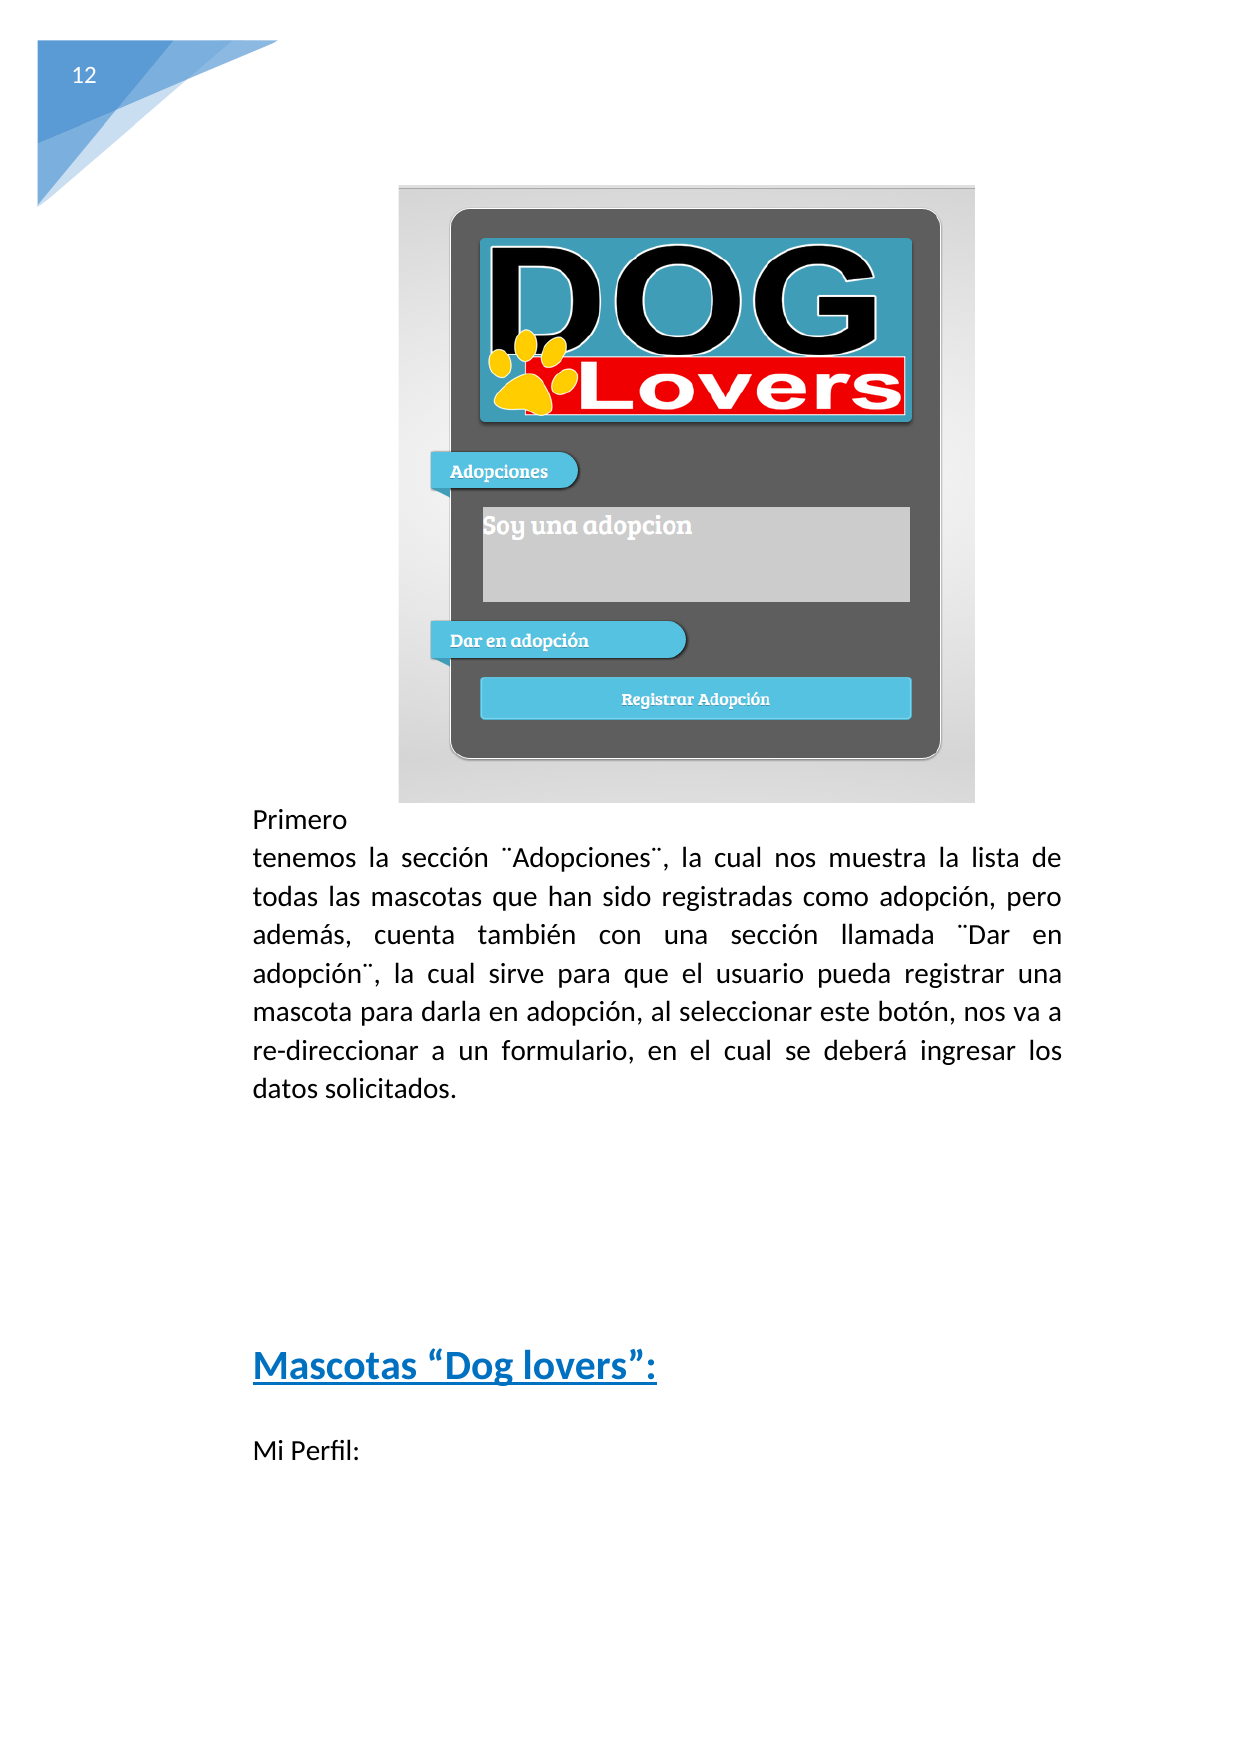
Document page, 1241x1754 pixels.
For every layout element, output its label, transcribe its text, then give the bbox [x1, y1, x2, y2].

list Mascotas “Dog lovers”: [252, 1339, 1063, 1390]
picture [37, 40, 279, 209]
list Primero tenemos la sección ¨Adopciones¨, la cual nos muestra la lista de todas las mascotas que han sido registradas como adopción, pero además, cuenta también con una sección llamada ¨Dar en adopción¨, la cual sirve para que el usuario pueda registrar una mascota para darla en adopción, al seleccionar este botón, nos va a re-direccionar a un formulario, en el cual se deberá ingresar los datos solicitados. [252, 801, 1063, 1106]
picture [398, 185, 975, 803]
list Mi Perfil: [252, 1432, 1063, 1468]
